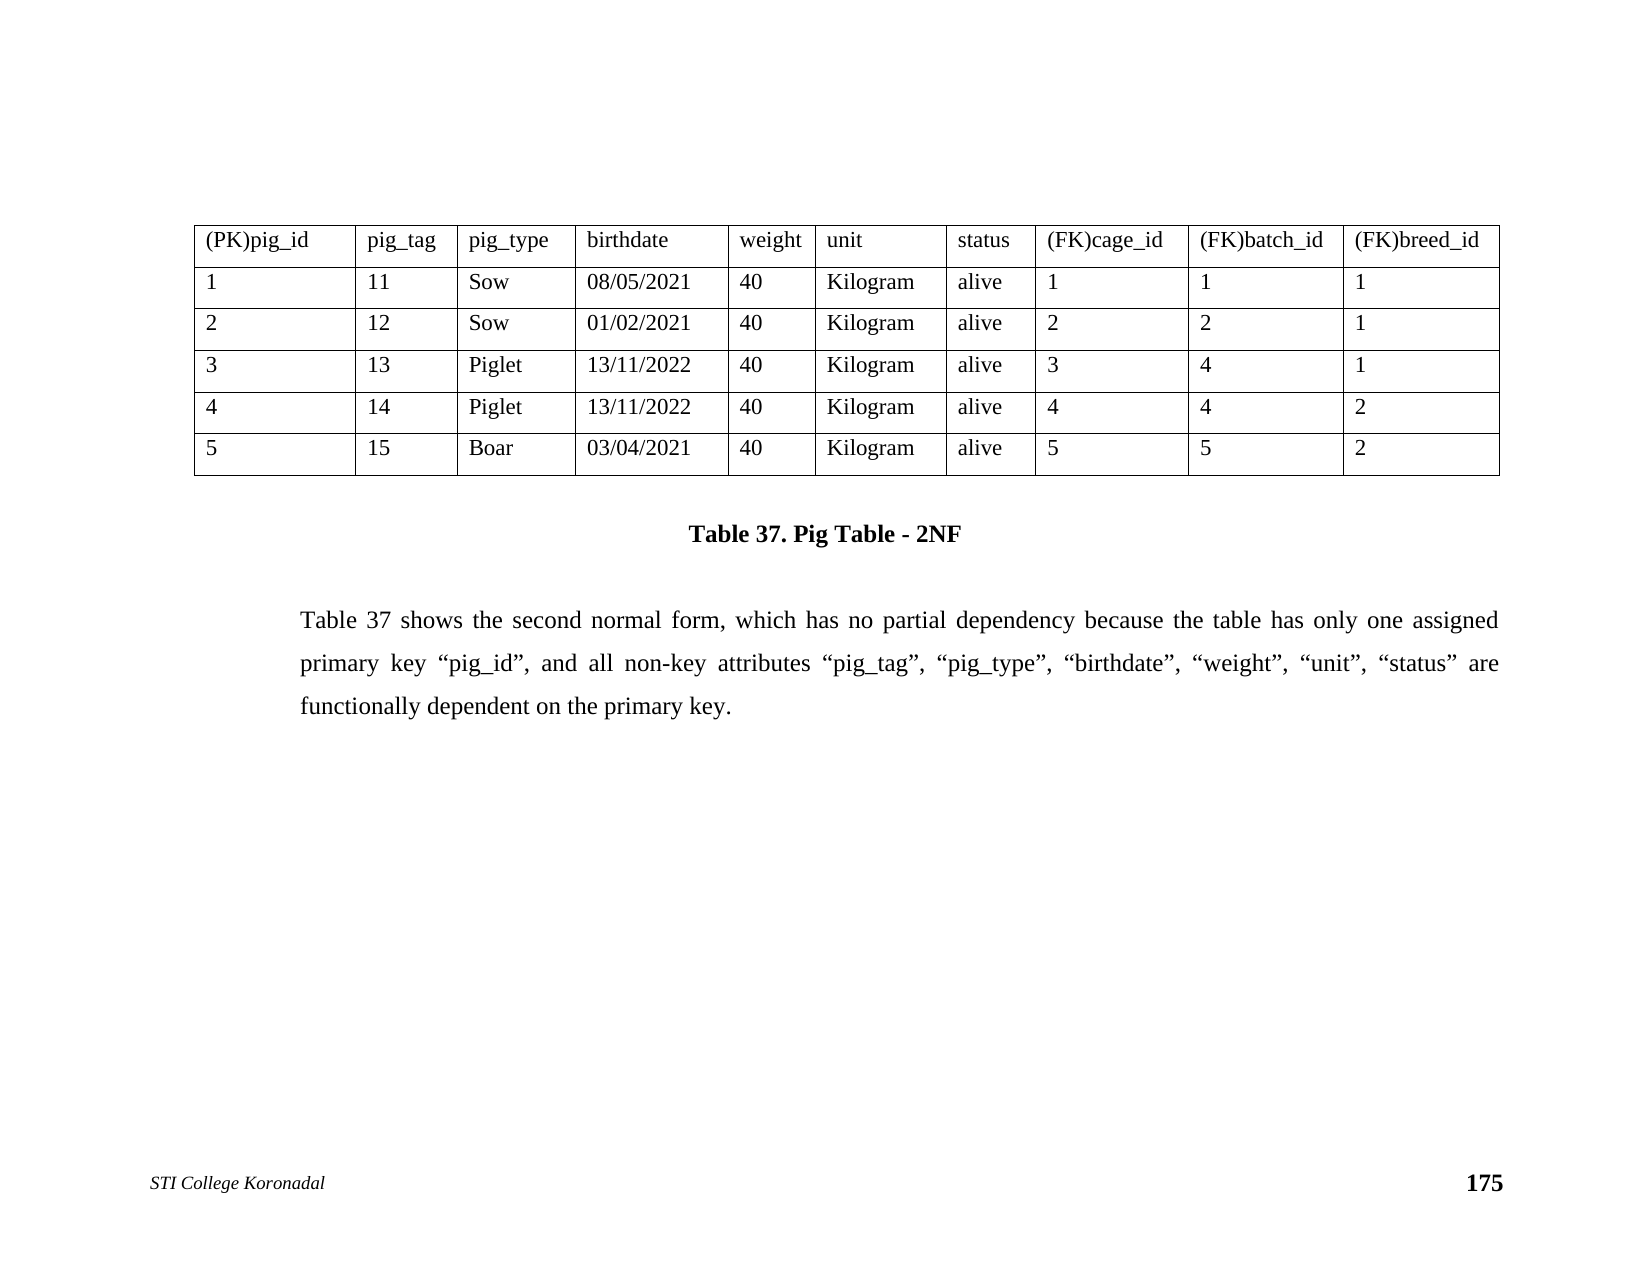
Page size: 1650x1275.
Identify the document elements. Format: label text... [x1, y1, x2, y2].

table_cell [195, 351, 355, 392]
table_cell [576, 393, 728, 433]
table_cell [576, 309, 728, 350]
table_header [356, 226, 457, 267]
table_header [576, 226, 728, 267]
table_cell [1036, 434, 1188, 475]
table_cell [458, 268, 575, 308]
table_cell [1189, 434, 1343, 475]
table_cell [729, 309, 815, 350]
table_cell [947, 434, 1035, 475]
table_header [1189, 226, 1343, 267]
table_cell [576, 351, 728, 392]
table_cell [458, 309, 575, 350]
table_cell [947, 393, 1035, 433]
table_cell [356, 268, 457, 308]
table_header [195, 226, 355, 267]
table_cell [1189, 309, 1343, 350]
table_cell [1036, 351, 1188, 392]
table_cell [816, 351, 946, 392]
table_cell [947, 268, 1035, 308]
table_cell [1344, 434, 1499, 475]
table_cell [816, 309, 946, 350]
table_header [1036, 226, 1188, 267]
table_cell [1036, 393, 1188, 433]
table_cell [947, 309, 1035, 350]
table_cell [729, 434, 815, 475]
text Table 37 shows the second normal form, which has no partial dependency because the table has only one assigned primary key “pig_id”, and all non-key attributes “pig_tag”, “pig_type”, “birthdate”, “weight”, “unit”, “status” are functionally dependent on the primary key. [300, 605, 1500, 720]
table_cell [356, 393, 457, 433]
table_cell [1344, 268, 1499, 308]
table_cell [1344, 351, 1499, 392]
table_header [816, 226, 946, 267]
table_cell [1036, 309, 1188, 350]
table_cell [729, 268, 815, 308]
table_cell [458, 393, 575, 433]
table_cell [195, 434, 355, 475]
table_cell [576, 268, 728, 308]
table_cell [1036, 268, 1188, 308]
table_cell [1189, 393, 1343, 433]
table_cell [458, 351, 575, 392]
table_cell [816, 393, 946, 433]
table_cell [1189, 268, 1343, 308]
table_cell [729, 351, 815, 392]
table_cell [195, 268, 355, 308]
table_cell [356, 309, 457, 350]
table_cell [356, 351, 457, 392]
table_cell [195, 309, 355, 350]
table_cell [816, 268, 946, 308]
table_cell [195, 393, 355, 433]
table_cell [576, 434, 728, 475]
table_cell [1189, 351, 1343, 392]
text Table 37. Pig Table - 2NF [150, 519, 1500, 548]
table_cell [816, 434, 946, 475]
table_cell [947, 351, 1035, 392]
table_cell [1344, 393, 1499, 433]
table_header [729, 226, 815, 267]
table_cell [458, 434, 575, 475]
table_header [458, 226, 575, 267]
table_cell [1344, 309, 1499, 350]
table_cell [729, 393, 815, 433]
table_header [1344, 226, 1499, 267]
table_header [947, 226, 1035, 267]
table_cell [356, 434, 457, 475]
